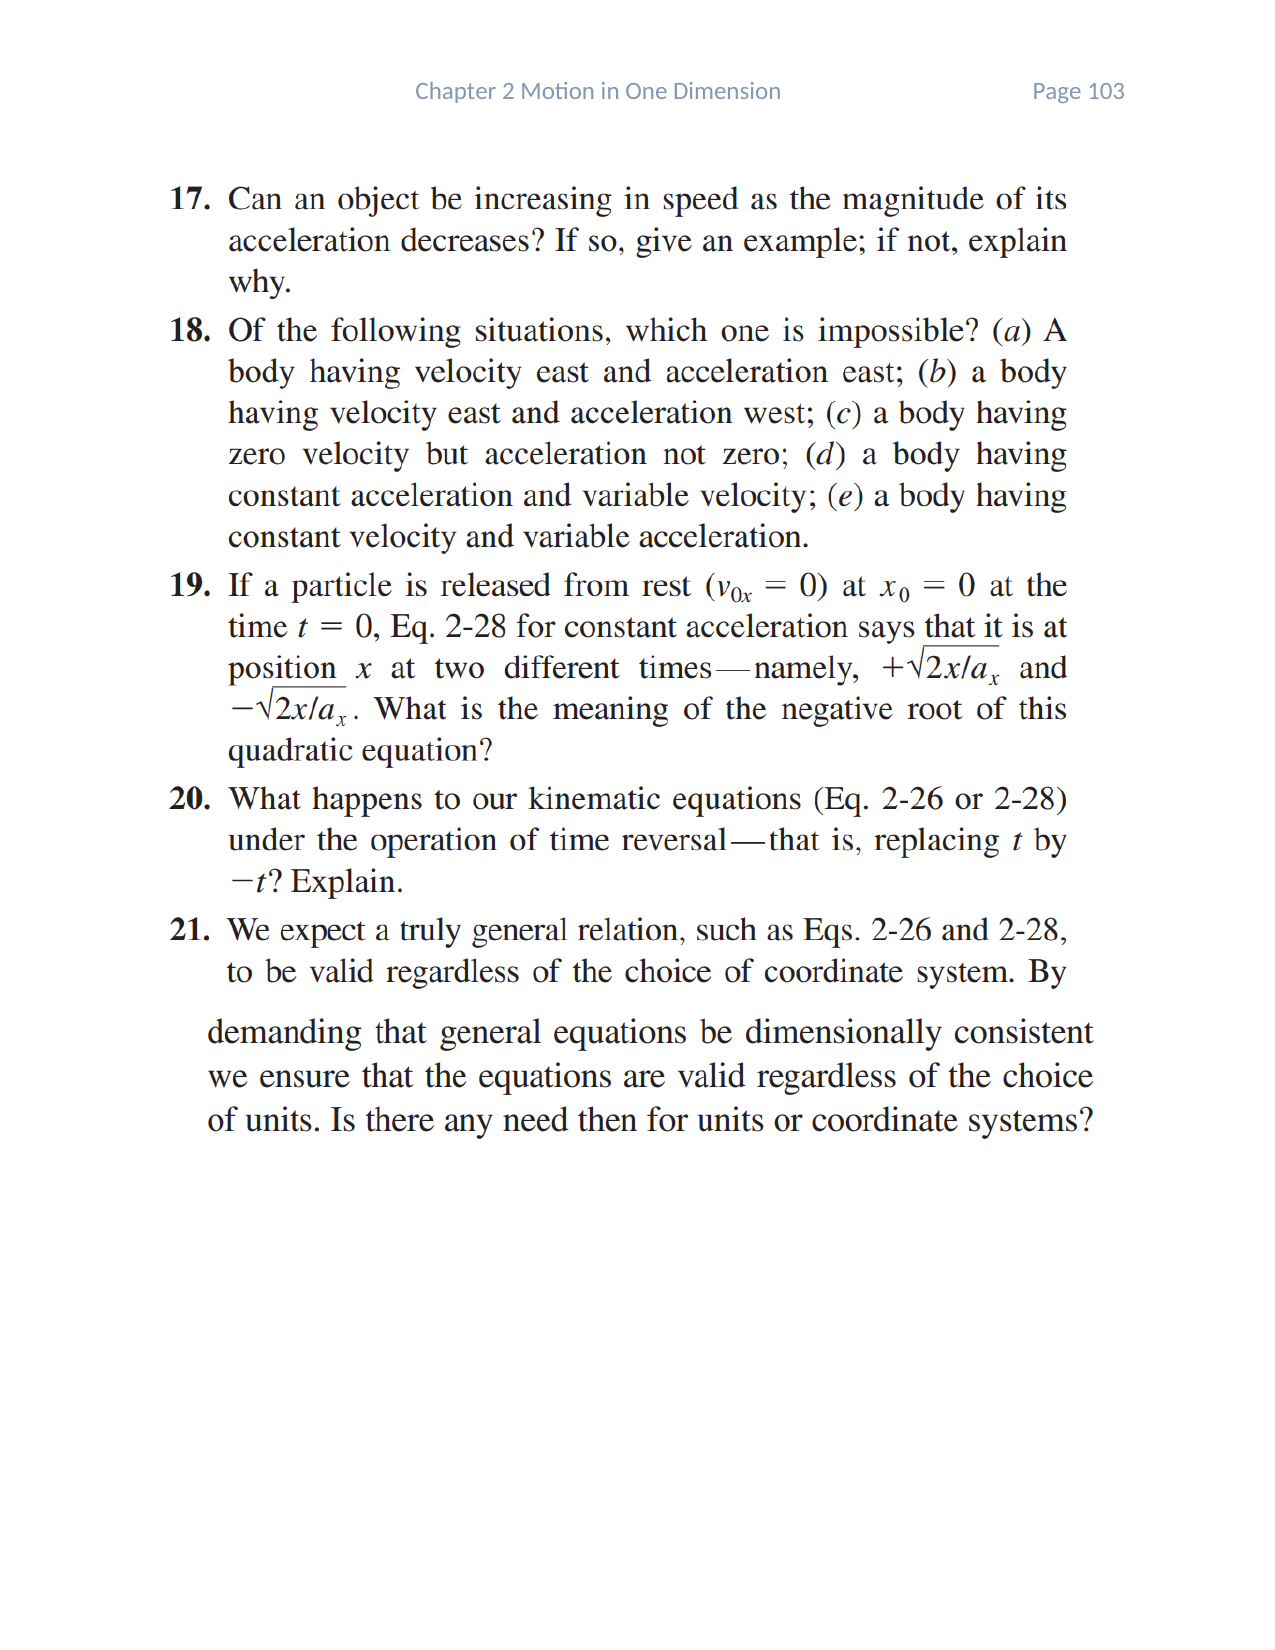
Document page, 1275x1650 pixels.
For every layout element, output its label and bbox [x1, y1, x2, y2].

picture [135, 1000, 1110, 1153]
picture [135, 150, 1110, 999]
